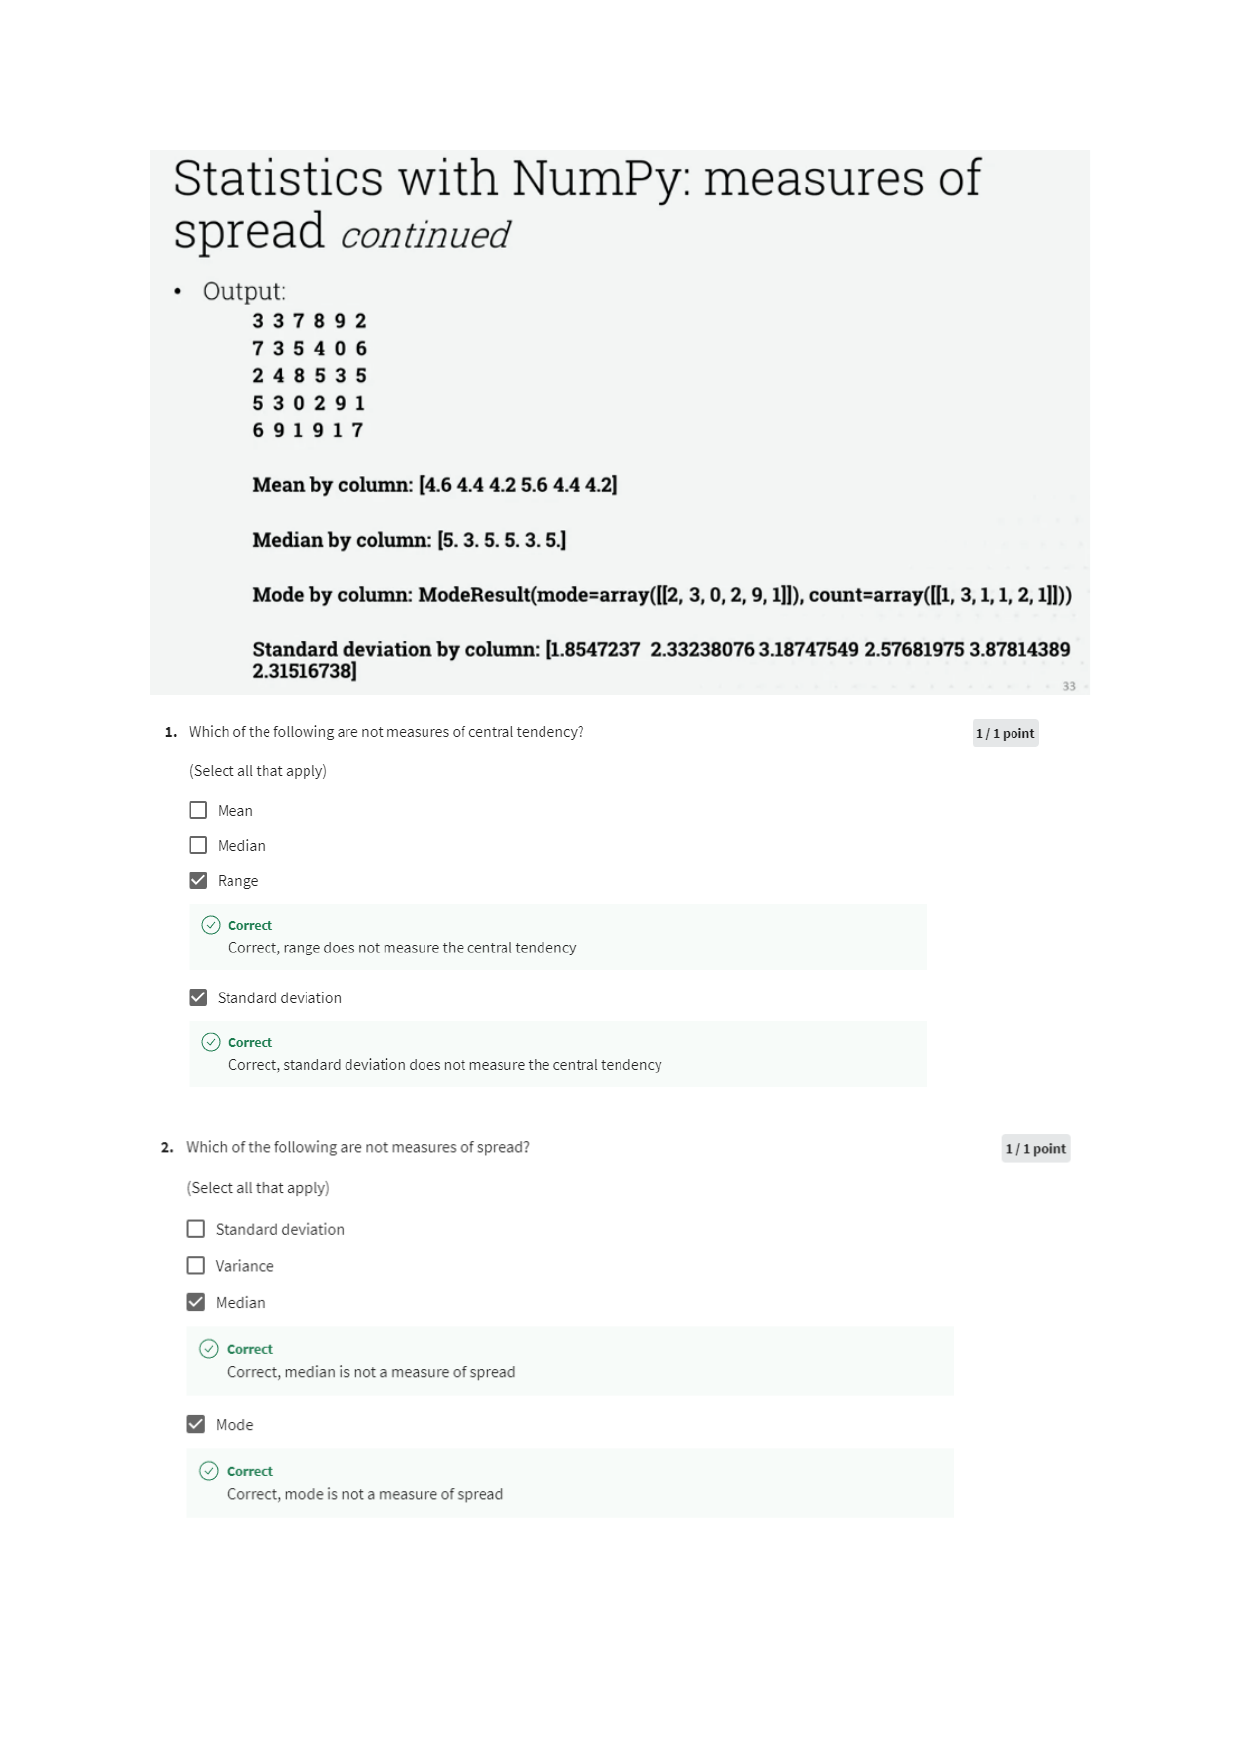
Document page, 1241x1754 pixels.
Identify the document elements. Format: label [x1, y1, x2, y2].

picture [150, 713, 1091, 1112]
picture [150, 150, 1091, 695]
picture [150, 1130, 1091, 1535]
